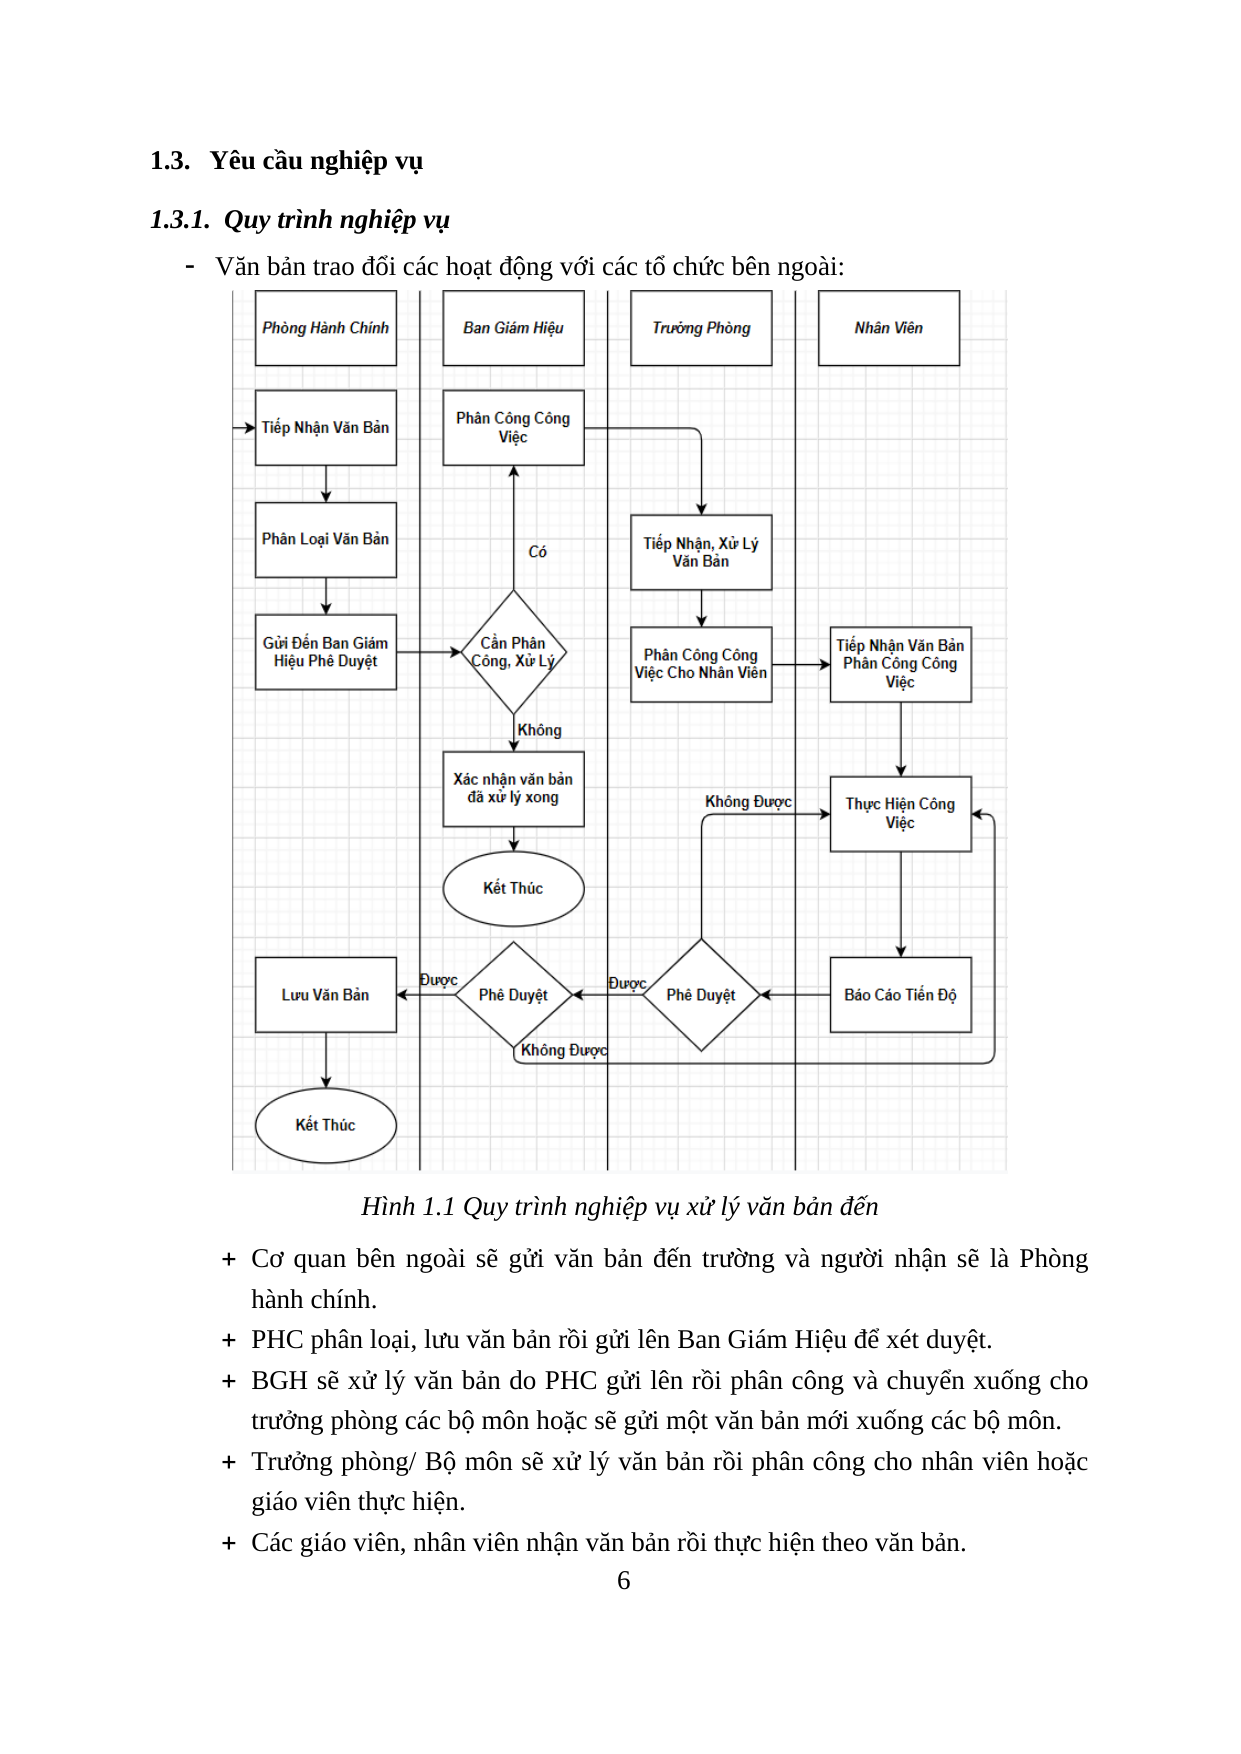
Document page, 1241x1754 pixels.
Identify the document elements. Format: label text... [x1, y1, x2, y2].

text Các giáo viên, nhân viên nhận văn bản rồi thực hiện theo văn bản. [221, 1526, 1090, 1557]
text Cơ quan bên ngoài sẽ gửi văn bản đến trường và người nhận sẽ là Phòng hành chính. [221, 1242, 1090, 1314]
text Hình 1.1 Quy trình nghiệp vụ xử lý văn bản đến [150, 1190, 1090, 1221]
picture [232, 290, 1008, 1174]
text PHC phân loại, lưu văn bản rồi gửi lên Ban Giám Hiệu để xét duyệt. [221, 1323, 1090, 1354]
text Văn bản trao đổi các hoạt động với các tổ chức bên ngoài: [185, 249, 1090, 281]
subtitle Quy trình nghiệp vụ [150, 203, 1090, 234]
text BGH sẽ xử lý văn bản do PHC gửi lên rồi phân công và chuyển xuống cho trưởng phòng các bộ môn hoặc sẽ gửi một văn bản mới xuống các bộ môn. [221, 1364, 1090, 1435]
subtitle Yêu cầu nghiệp vụ [150, 144, 1090, 175]
text Trưởng phòng/ Bộ môn sẽ xử lý văn bản rồi phân công cho nhân viên hoặc giáo viên thực hiện. [221, 1445, 1090, 1516]
